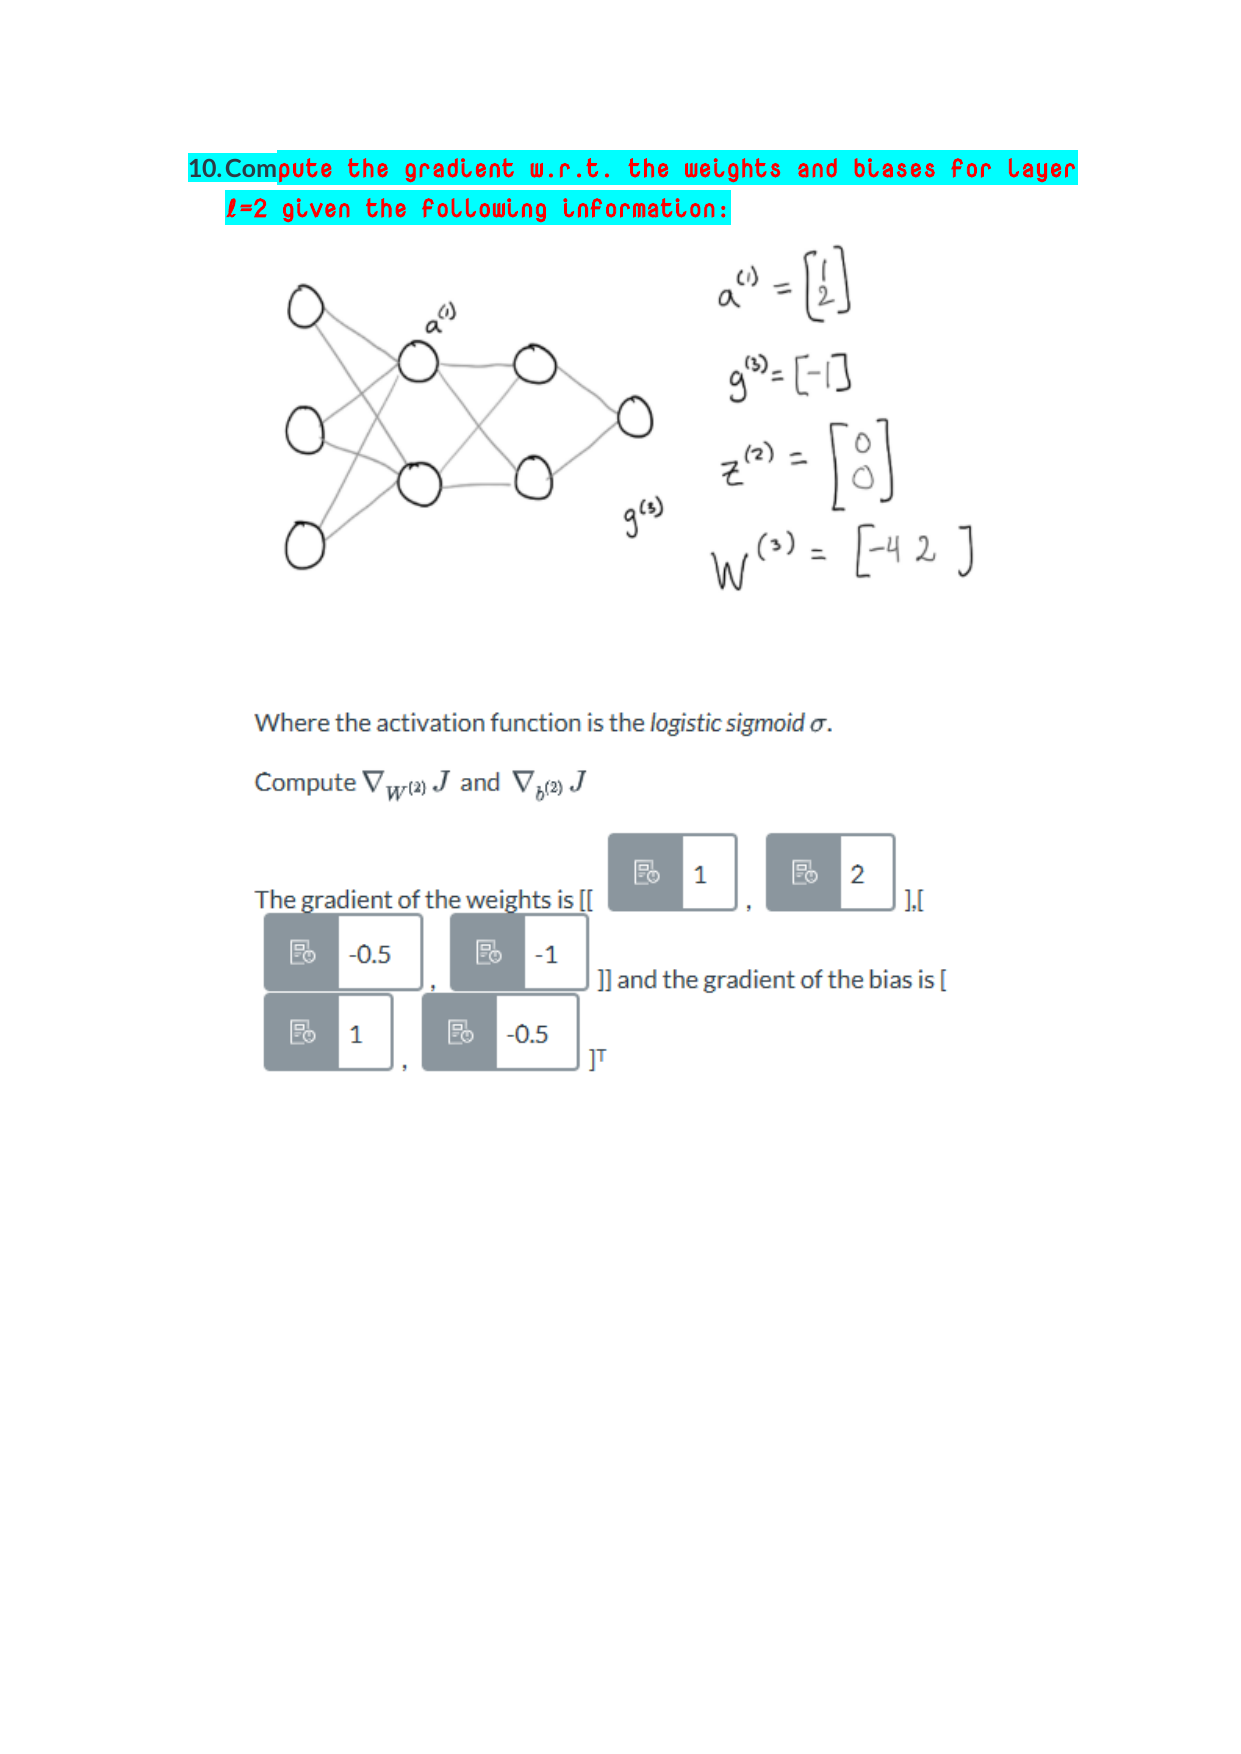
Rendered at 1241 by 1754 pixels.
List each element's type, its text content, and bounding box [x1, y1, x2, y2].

picture [225, 230, 1004, 1098]
list Compute the gradient w.r.t. the weights and biases for layer ℓ=2 given the following information: [187, 150, 1090, 225]
